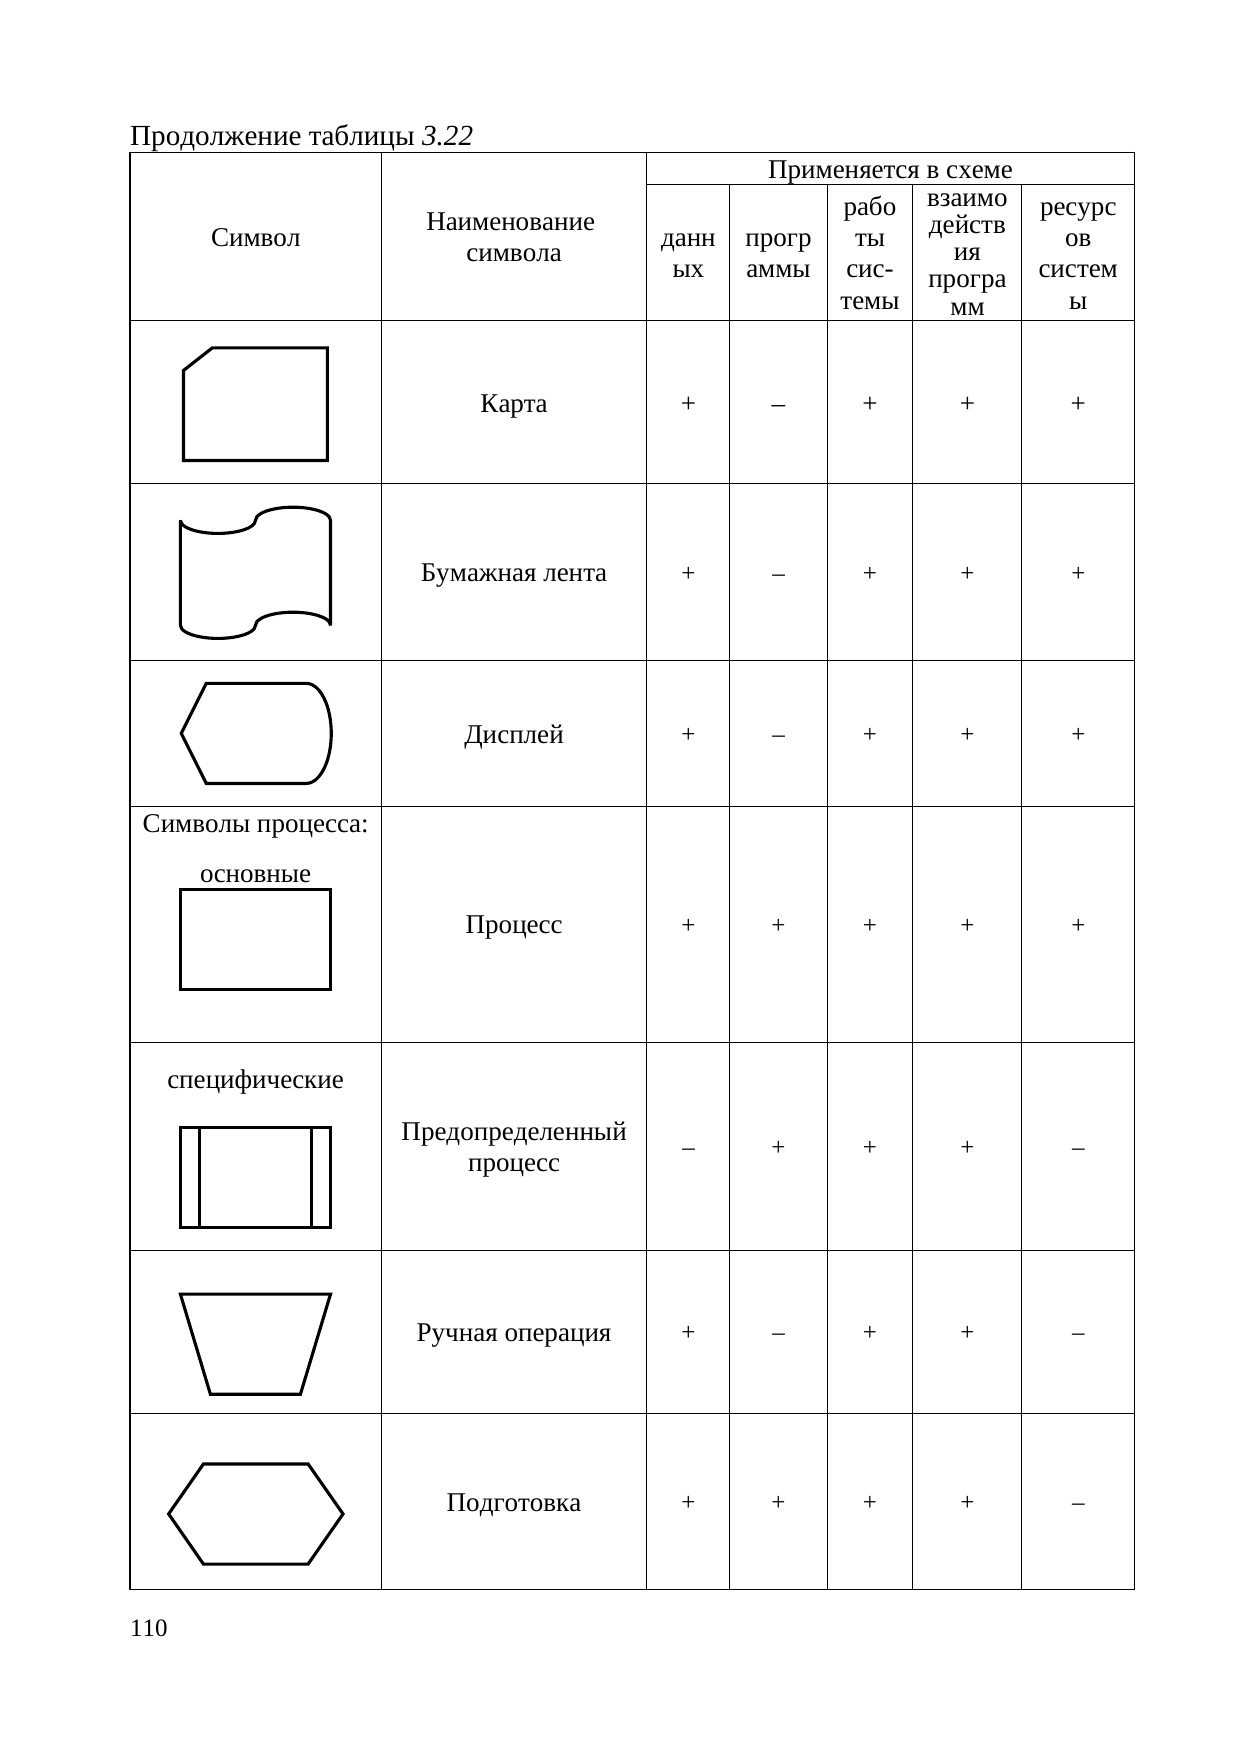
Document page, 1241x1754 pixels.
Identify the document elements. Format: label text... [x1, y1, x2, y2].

table_cell + [828, 1251, 912, 1413]
table_cell [131, 484, 381, 660]
table_cell взаимодействия программ [913, 185, 1021, 320]
table_cell работы сис-темы [828, 185, 912, 320]
table_cell Подготовка [382, 1414, 646, 1589]
table_header Символ [131, 153, 381, 320]
table_cell + [913, 661, 1021, 806]
table_cell [131, 321, 381, 483]
table_cell – [1022, 1043, 1134, 1250]
table_cell + [1022, 661, 1134, 806]
table_cell + [913, 807, 1021, 1042]
table_cell + [913, 1251, 1021, 1413]
table_cell + [828, 1043, 912, 1250]
table_cell + [647, 484, 729, 660]
table_cell – [730, 321, 827, 483]
table_cell + [730, 1414, 827, 1589]
table_cell программы [730, 185, 827, 320]
table_cell + [828, 484, 912, 660]
table_cell специфические [131, 1043, 381, 1250]
table_cell Дисплей [382, 661, 646, 806]
table_cell + [730, 807, 827, 1042]
table_cell + [647, 321, 729, 483]
table_cell Символы процесса: основные [131, 807, 381, 1042]
table_cell – [1022, 1414, 1134, 1589]
table_cell + [647, 661, 729, 806]
table_cell – [730, 1251, 827, 1413]
table_cell Ручная операция [382, 1251, 646, 1413]
text Продолжение таблицы 3.22 [130, 118, 1134, 152]
table_cell – [647, 1043, 729, 1250]
table_cell [131, 661, 381, 806]
table_cell [131, 1414, 381, 1589]
table_cell – [1022, 1251, 1134, 1413]
table_cell Карта [382, 321, 646, 483]
table_cell – [730, 661, 827, 806]
table_cell + [828, 321, 912, 483]
table_cell + [913, 321, 1021, 483]
table_cell Процесс [382, 807, 646, 1042]
table_header Применяется в схеме [647, 153, 1134, 184]
table_cell + [647, 807, 729, 1042]
table_cell + [730, 1043, 827, 1250]
table_cell – [730, 484, 827, 660]
table_cell + [1022, 484, 1134, 660]
table_cell Бумажная лента [382, 484, 646, 660]
table_cell ресурсов системы [1022, 185, 1134, 320]
table_cell + [1022, 321, 1134, 483]
table_cell + [828, 1414, 912, 1589]
table_header Наименование символа [382, 153, 646, 320]
table_cell [131, 1251, 381, 1413]
table_cell + [647, 1414, 729, 1589]
table_cell данных [647, 185, 729, 320]
table_cell + [647, 1251, 729, 1413]
table_cell + [1022, 807, 1134, 1042]
table_cell + [913, 1414, 1021, 1589]
table_cell + [913, 1043, 1021, 1250]
table_cell + [913, 484, 1021, 660]
table_cell Предопределенный процесс [382, 1043, 646, 1250]
table_cell + [828, 661, 912, 806]
table_cell + [828, 807, 912, 1042]
